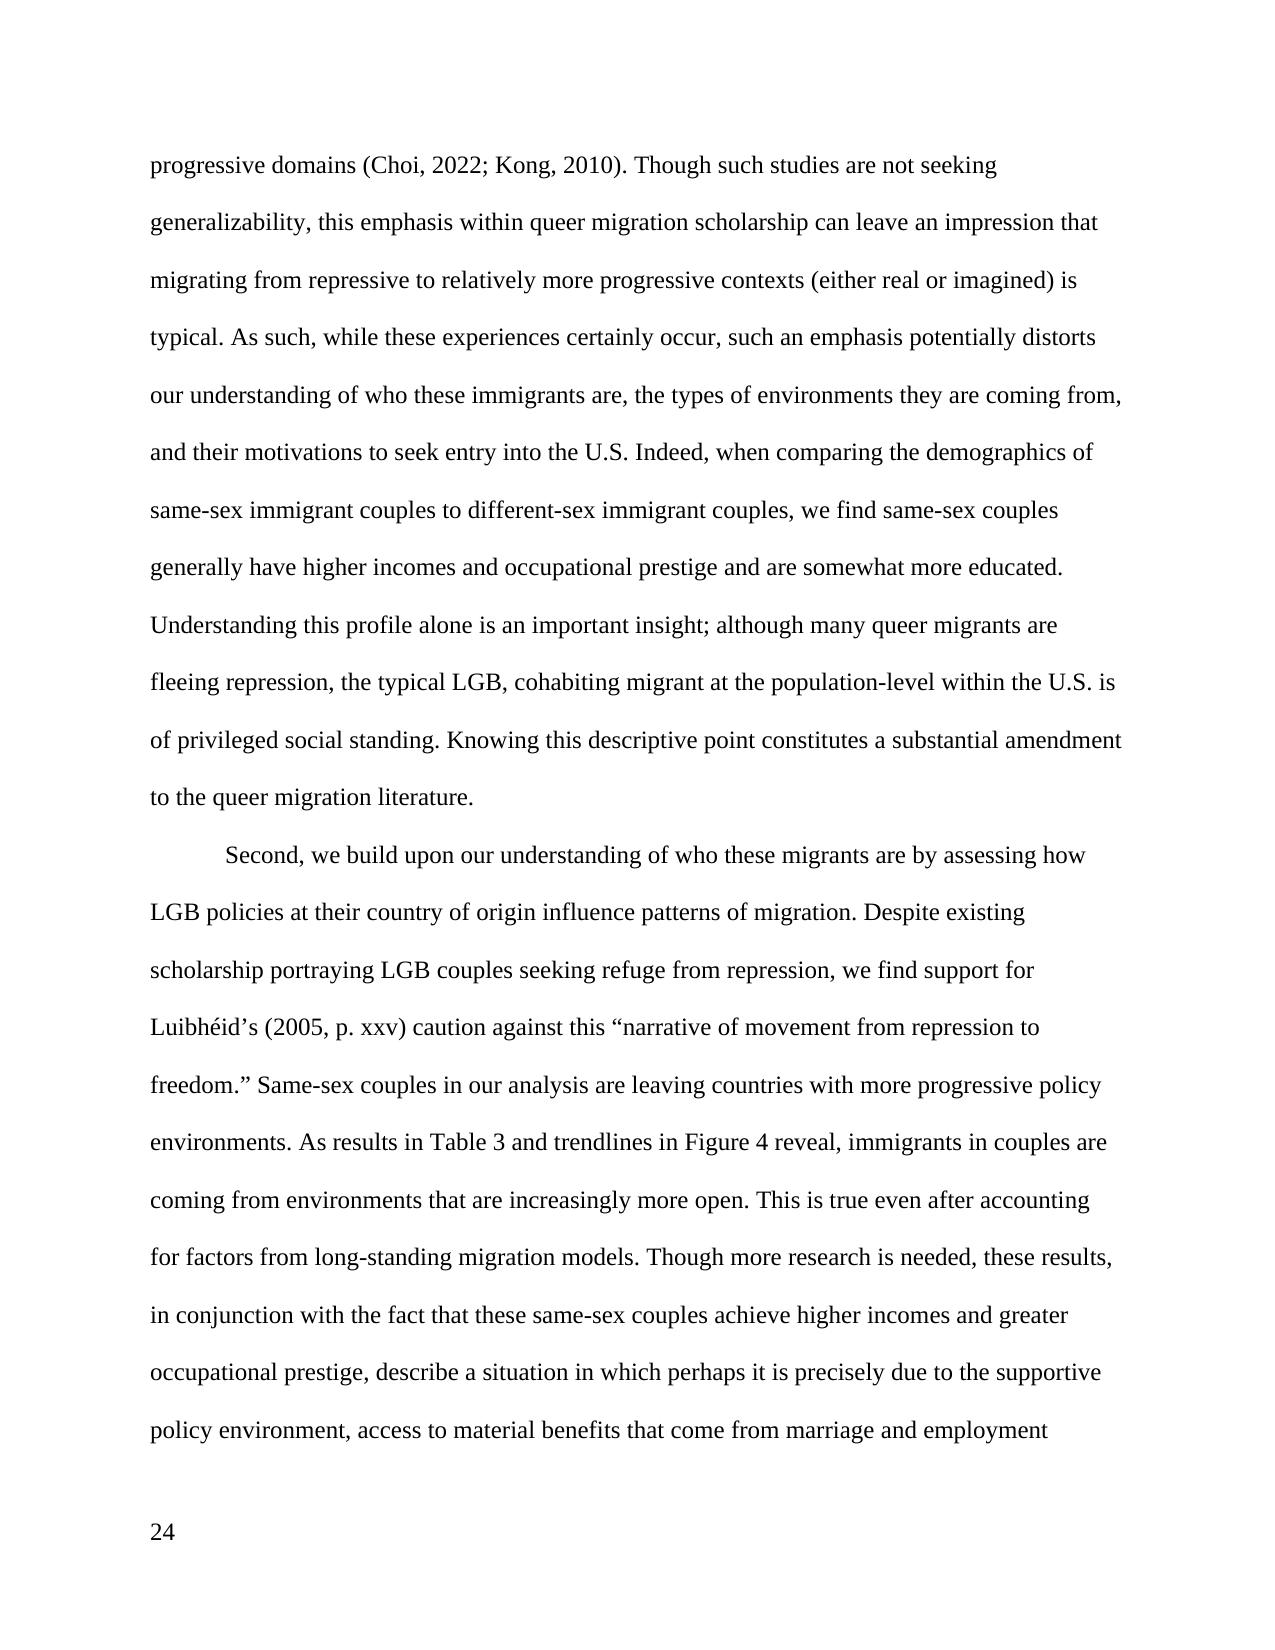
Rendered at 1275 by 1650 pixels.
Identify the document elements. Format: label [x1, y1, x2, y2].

text [150, 150, 1125, 811]
text [150, 840, 1125, 1444]
